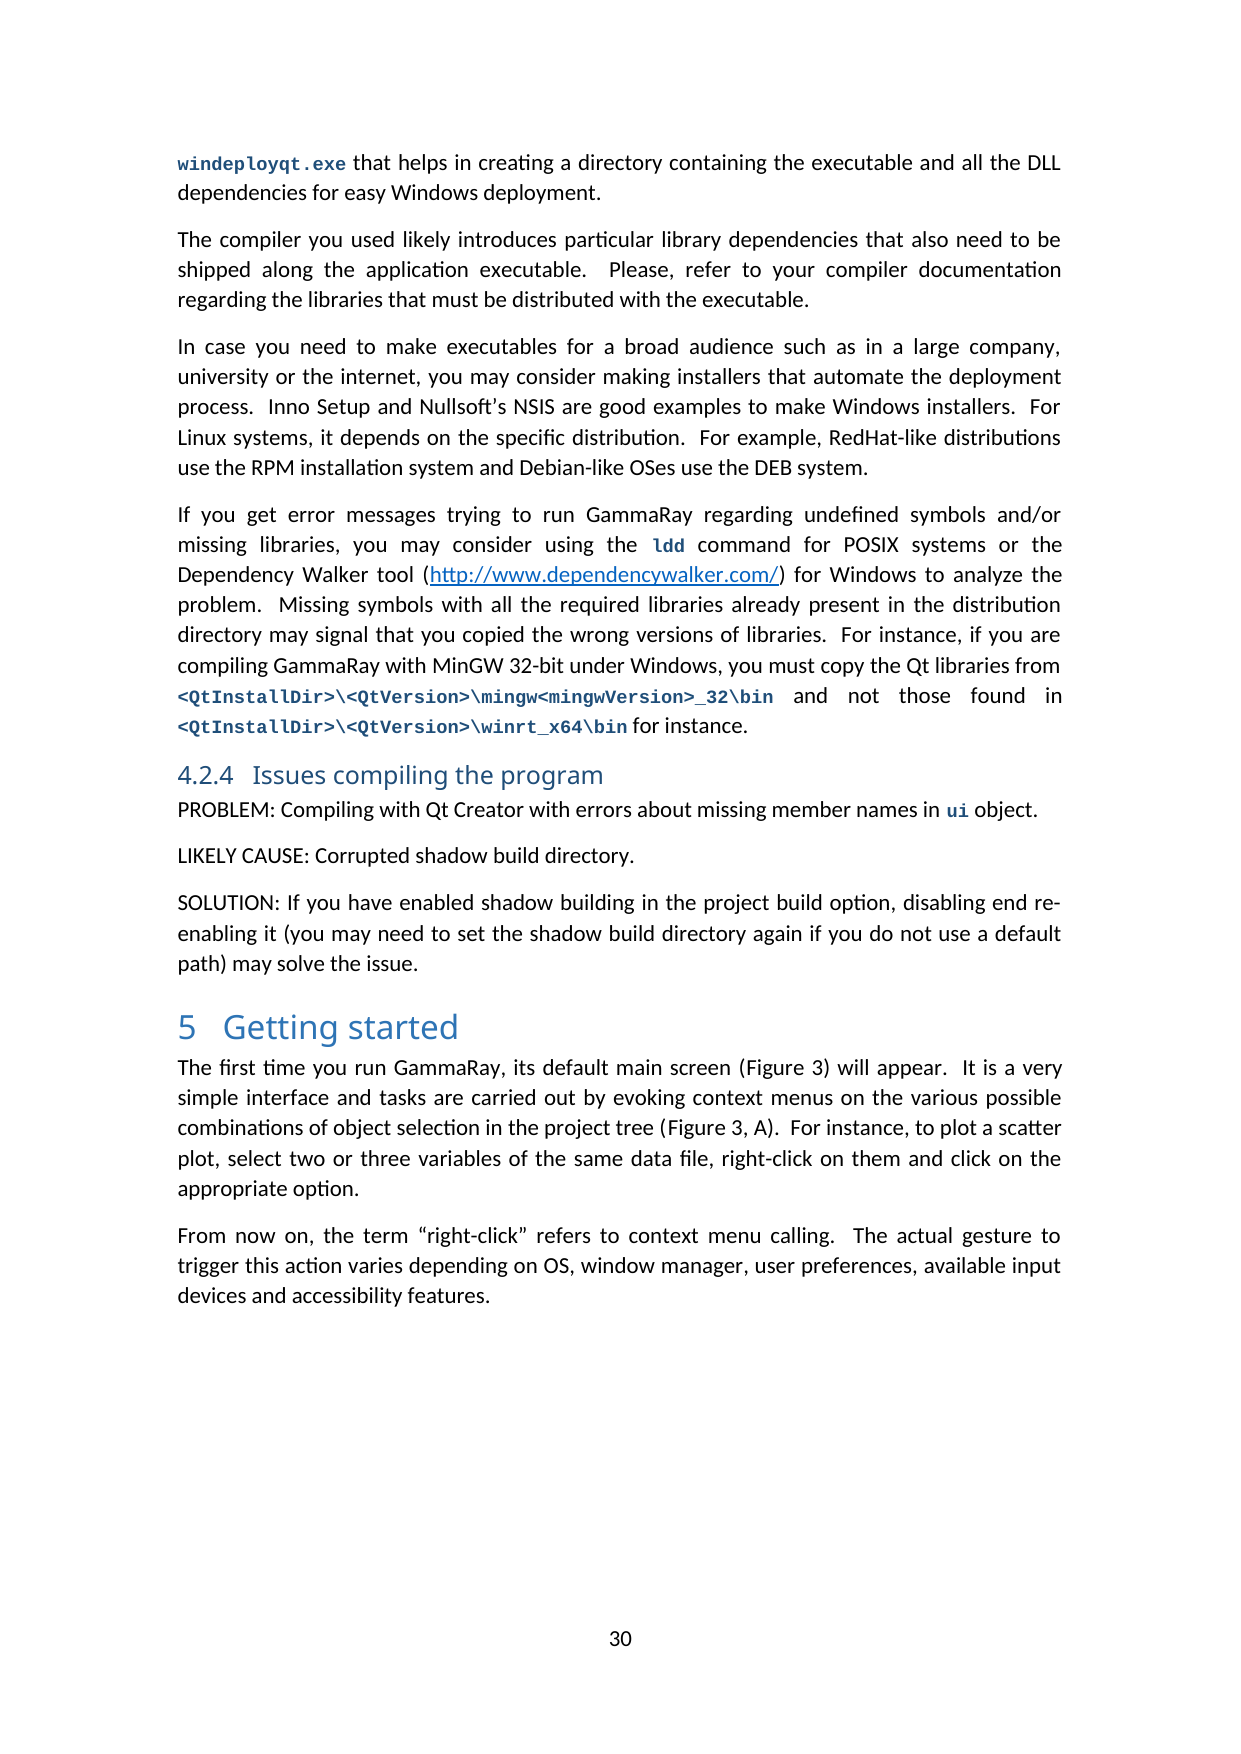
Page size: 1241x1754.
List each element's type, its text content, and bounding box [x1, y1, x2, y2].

text From now on, the term “right-click” refers to context menu calling. The actual gesture to trigger this action varies depending on OS, window manager, user preferences, available input devices and accessibility features. [177, 1221, 1063, 1309]
text The compiler you used likely introduces particular library dependencies that also need to be shipped along the application executable. Please, refer to your compiler documentation regarding the libraries that must be distributed with the executable. [177, 225, 1063, 313]
subtitle Issues compiling the program [177, 758, 1063, 792]
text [177, 148, 1063, 206]
text LIKELY CAUSE: Corrupted shadow build directory. [177, 842, 1063, 870]
subtitle Getting started [177, 1004, 1063, 1049]
text In case you need to make executables for a broad audience such as in a large company, university or the internet, you may consider making installers that automate the deployment process. Inno Setup and Nullsoft’s NSIS are good examples to make Windows installers. For Linux systems, it depends on the specific distribution. For example, RedHat-like distributions use the RPM installation system and Debian-like OSes use the DEB system. [177, 332, 1063, 481]
text If you get error messages trying to run GammaRay regarding undefined symbols and/or missing libraries, you may consider using the ldd command for POSIX systems or the Dependency Walker tool (http://www.dependencywalker.com/) for Windows to analyze the problem. Missing symbols with all the required libraries already present in the distribution directory may signal that you copied the wrong versions of libraries. For instance, if you are compiling GammaRay with MinGW 32-bit under Windows, you must copy the Qt libraries from <QtInstallDir>\<QtVersion>\mingw<mingwVersion>_32\bin and not those found in <QtInstallDir>\<QtVersion>\winrt_x64\bin for instance. [177, 500, 1063, 739]
text PROBLEM: Compiling with Qt Creator with errors about missing member names in ui object. [177, 795, 1063, 823]
text The first time you run GammaRay, its default main screen (Figure 3) will appear. It is a very simple interface and tasks are carried out by evoking context menus on the various possible combinations of object selection in the project tree (Figure 3, A). For instance, to plot a scatter plot, select two or three variables of the same data file, right-click on them and click on the appropriate option. [177, 1053, 1063, 1202]
text SOLUTION: If you have enabled shadow building in the project build option, disabling end re-enabling it (you may need to set the shadow build directory again if you do not use a default path) may solve the issue. [177, 888, 1063, 977]
